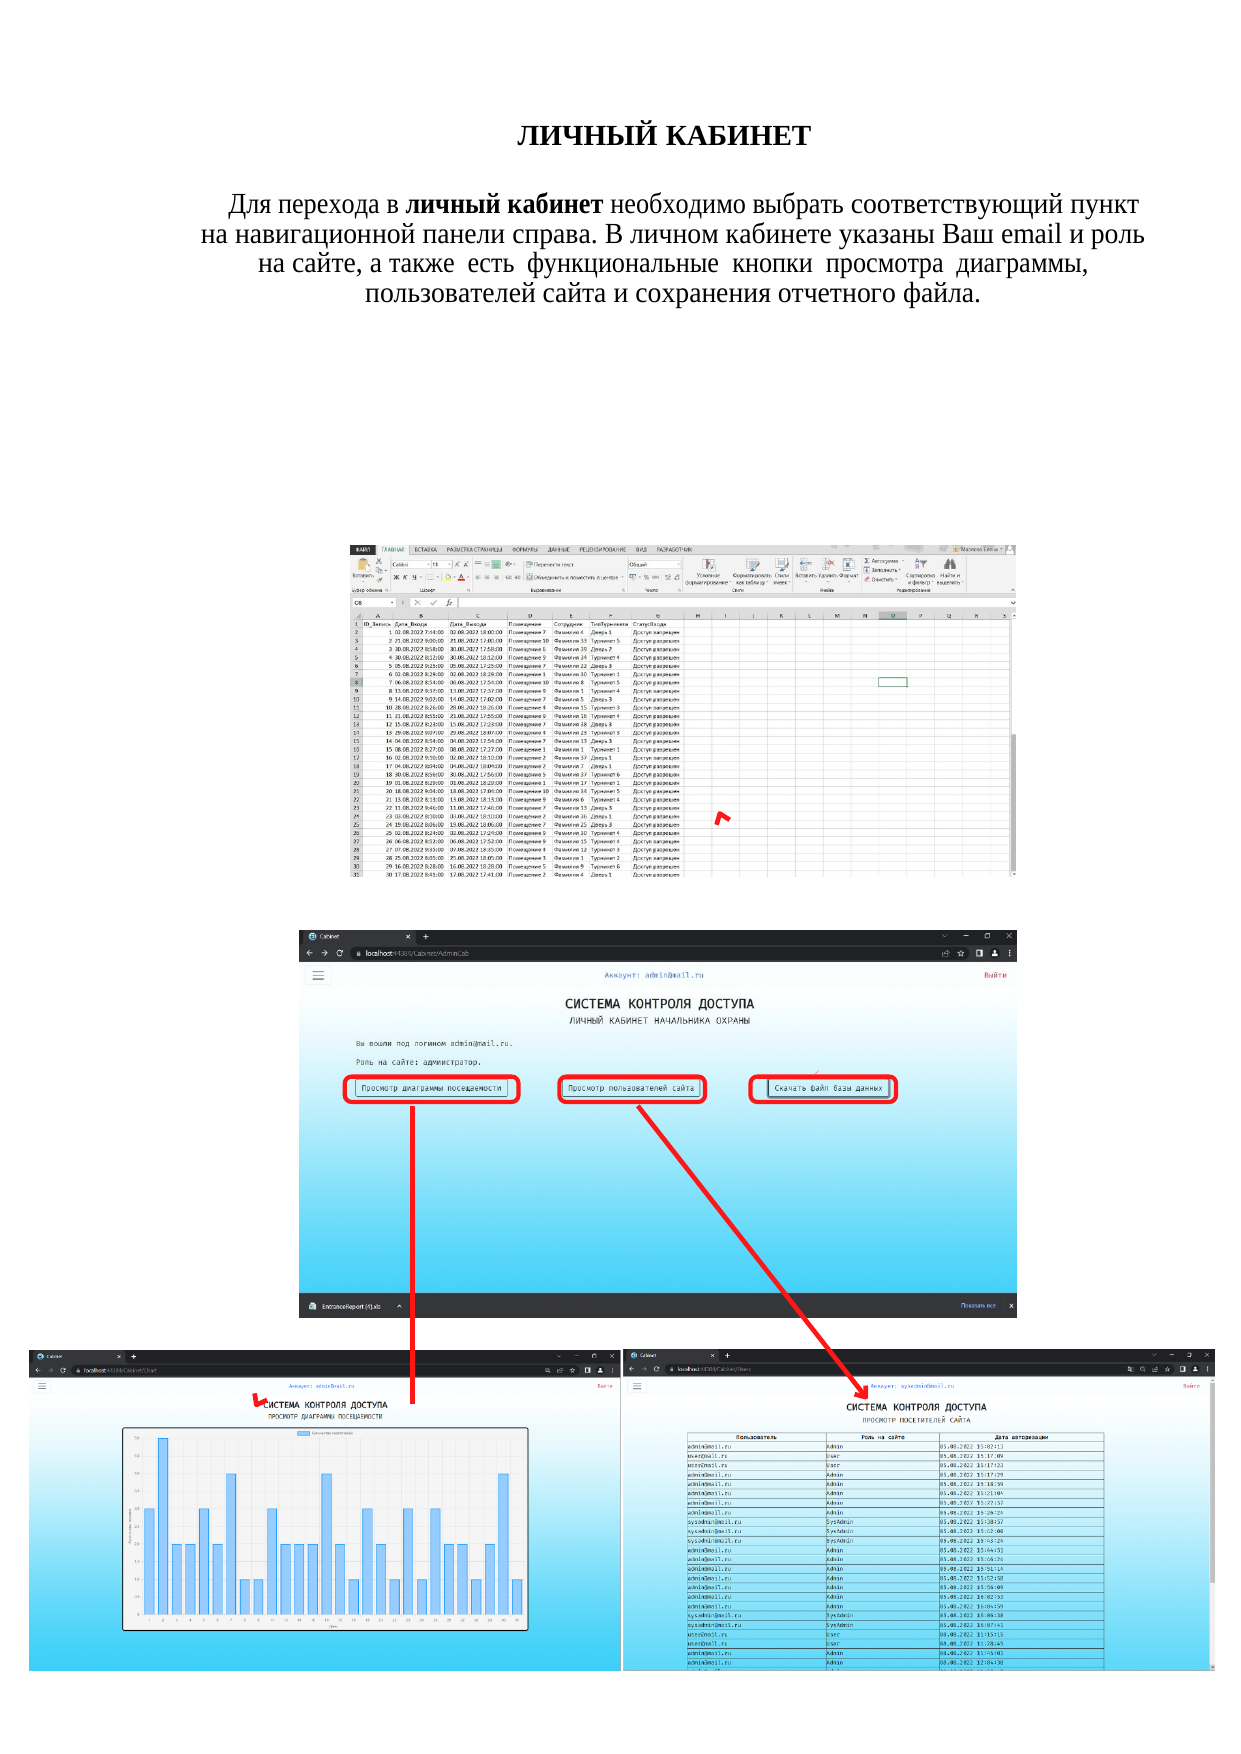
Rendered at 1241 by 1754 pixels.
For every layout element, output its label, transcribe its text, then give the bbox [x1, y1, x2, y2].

text Для перехода в личный кабинет необходимо выбрать соответствующий пункт на навигационной панели справа. В личном кабинете указаны Ваш email и роль на сайте, а также есть функциональные кнопки просмотра диаграммы, пользователей сайта и сохранения отчетного файла. [194, 190, 1152, 308]
picture [29, 1349, 1215, 1671]
text ЛИЧНЫЙ КАБИНЕТ [177, 118, 1152, 152]
picture [350, 545, 1016, 877]
picture [562, 1079, 702, 1099]
picture [299, 930, 1017, 1318]
